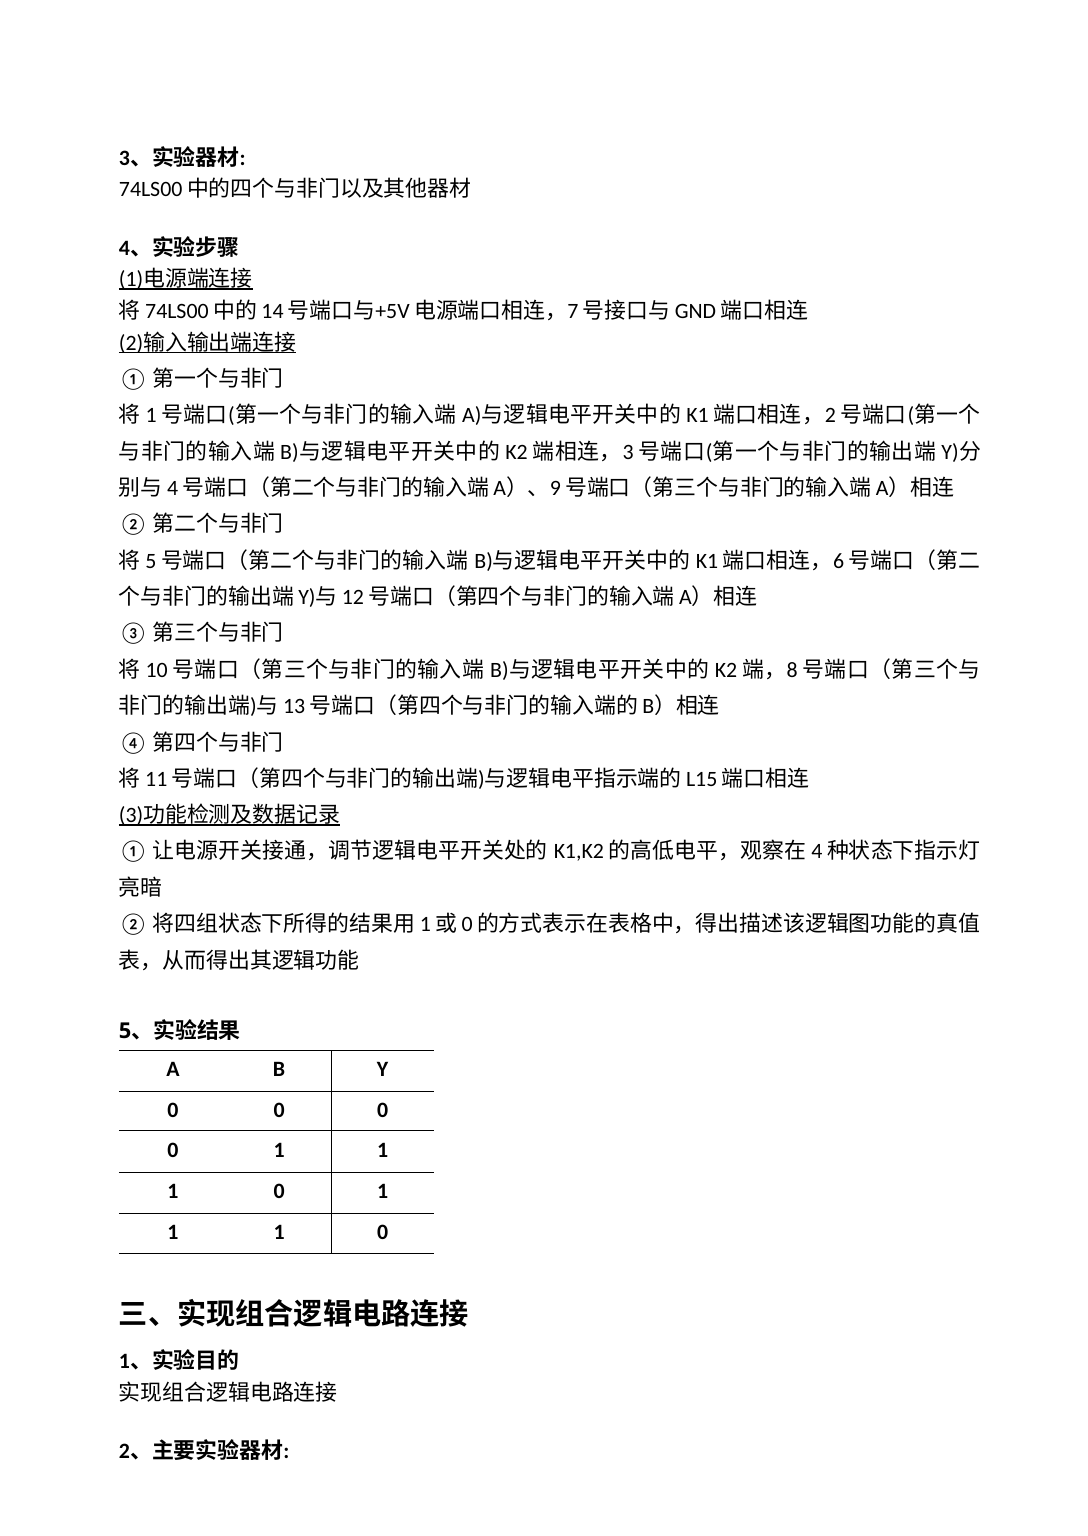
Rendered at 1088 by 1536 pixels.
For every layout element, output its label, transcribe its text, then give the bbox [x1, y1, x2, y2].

text ①第一个与非门 [119, 361, 981, 393]
text 将1号端口(第一个与非门的输入端A)与逻辑电平开关中的K1端口相连，2号端口(第一个与非门的输入端B)与逻辑电平开关中的K2端相连，3号端口(第一个与非门的输出端Y)分别与4号端口（第二个与非门的输入端A）、9号端口（第三个与非门的输入端A）相连 [119, 397, 981, 502]
table_cell 1 [119, 1214, 226, 1252]
text 将74LS00中的14号端口与+5V电源端口相连，7号接口与GND端口相连 [119, 293, 981, 324]
text 5、实验结果 [119, 1013, 981, 1045]
table_cell 0 [226, 1173, 331, 1213]
table_header B [226, 1051, 331, 1091]
table_cell 0 [332, 1214, 433, 1252]
table_cell 1 [119, 1173, 226, 1213]
table_header Y [332, 1051, 433, 1091]
text ②第二个与非门 [119, 506, 981, 538]
list 实验步骤 [119, 229, 981, 261]
text (2)输入输出端连接 [119, 324, 981, 356]
table_cell 1 [332, 1173, 433, 1213]
text ④第四个与非门 [119, 724, 981, 756]
table_cell 0 [119, 1092, 226, 1130]
table_cell 1 [226, 1214, 331, 1252]
table_cell 0 [119, 1131, 226, 1172]
text ②将四组状态下所得的结果用1或0的方式表示在表格中，得出描述该逻辑图功能的真值表，从而得出其逻辑功能 [119, 906, 981, 974]
list 实现组合逻辑电路连接 [119, 1375, 981, 1407]
table_cell 1 [332, 1131, 433, 1172]
text 将5号端口（第二个与非门的输入端B)与逻辑电平开关中的K1端口相连，6号端口（第二个与非门的输出端Y)与12号端口（第四个与非门的输入端A）相连 [119, 543, 981, 611]
text 将11号端口（第四个与非门的输出端)与逻辑电平指示端的L15端口相连 [119, 761, 981, 792]
text ③第三个与非门 [119, 615, 981, 647]
text (1)电源端连接 [119, 261, 981, 293]
table_cell 0 [226, 1092, 331, 1130]
text 将10号端口（第三个与非门的输入端B)与逻辑电平开关中的K2端，8号端口（第三个与非门的输出端)与13号端口（第四个与非门的输入端的B）相连 [119, 652, 981, 720]
table_header A [119, 1051, 226, 1091]
table_cell 0 [332, 1092, 433, 1130]
subtitle 三、实现组合逻辑电路连接 [119, 1291, 981, 1333]
text (3)功能检测及数据记录 [119, 797, 981, 829]
list 实验器材: [119, 139, 981, 171]
list 主要实验器材: [119, 1433, 981, 1465]
text ①让电源开关接通，调节逻辑电平开关处的K1,K2的高低电平，观察在4种状态下指示灯亮暗 [119, 833, 981, 902]
list 74LS00中的四个与非门以及其他器材 [119, 171, 981, 203]
table_cell 1 [226, 1131, 331, 1172]
list 实验目的 [119, 1343, 981, 1375]
